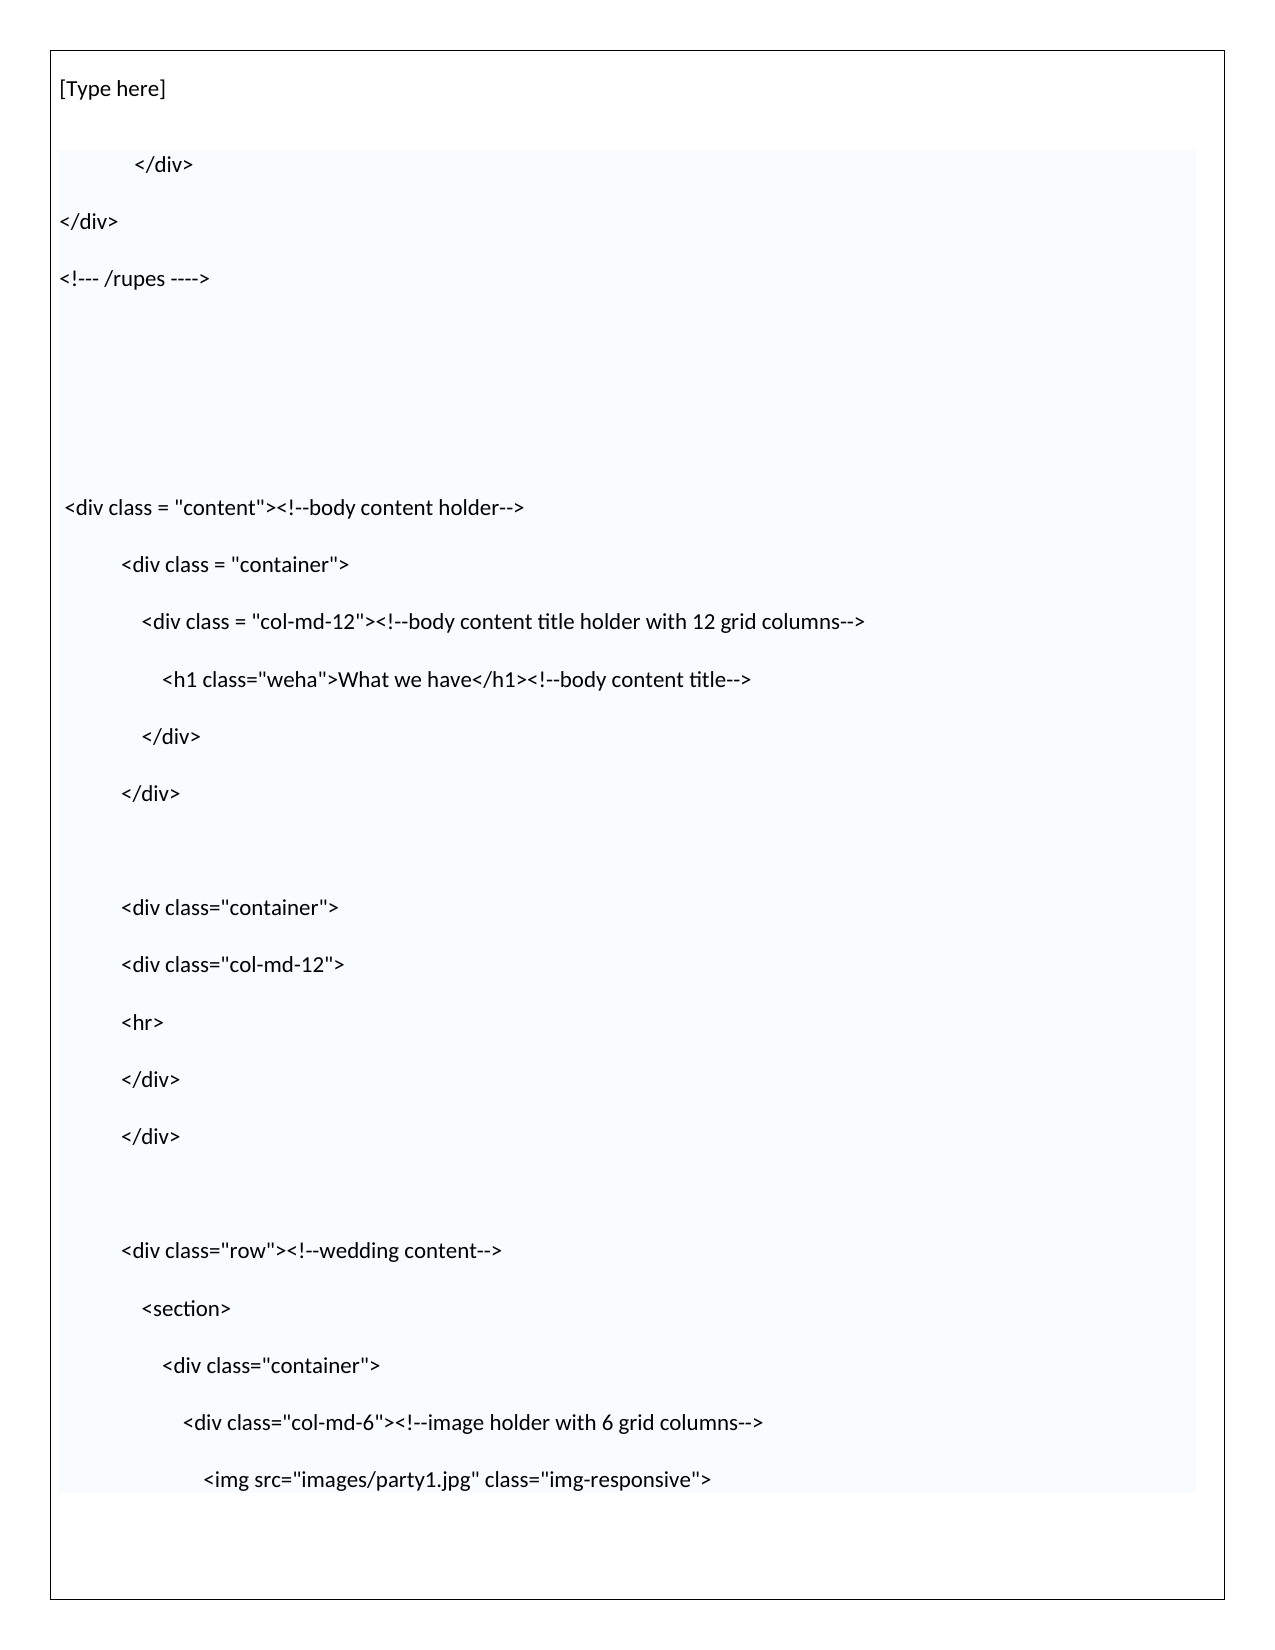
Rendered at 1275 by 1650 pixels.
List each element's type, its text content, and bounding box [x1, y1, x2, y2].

text <div class="col-md-6"><!--image holder with 6 grid columns--> [59, 1408, 1196, 1436]
text <div class="col-md-12"> [59, 951, 1196, 979]
text <!--- /rupes ----> [59, 264, 1196, 292]
text </div> [59, 1065, 1196, 1093]
text <img src="images/party1.jpg" class="img-responsive"> [59, 1465, 1196, 1493]
text </div> [59, 150, 1196, 178]
text </div> [59, 722, 1196, 750]
text <h1 class="weha">What we have</h1><!--body content title--> [59, 665, 1196, 693]
text <div class = "content"><!--body content holder--> [59, 493, 1196, 521]
text </div> [59, 779, 1196, 807]
text <div class="row"><!--wedding content--> [59, 1237, 1196, 1264]
text </div> [59, 1122, 1196, 1150]
text <hr> [59, 1008, 1196, 1036]
text <div class = "container"> [59, 550, 1196, 578]
text <div class="container"> [59, 893, 1196, 921]
text <section> [59, 1294, 1196, 1322]
text <div class = "col-md-12"><!--body content title holder with 12 grid columns--> [59, 607, 1196, 636]
text <div class="container"> [59, 1351, 1196, 1379]
text </div> [59, 207, 1196, 235]
